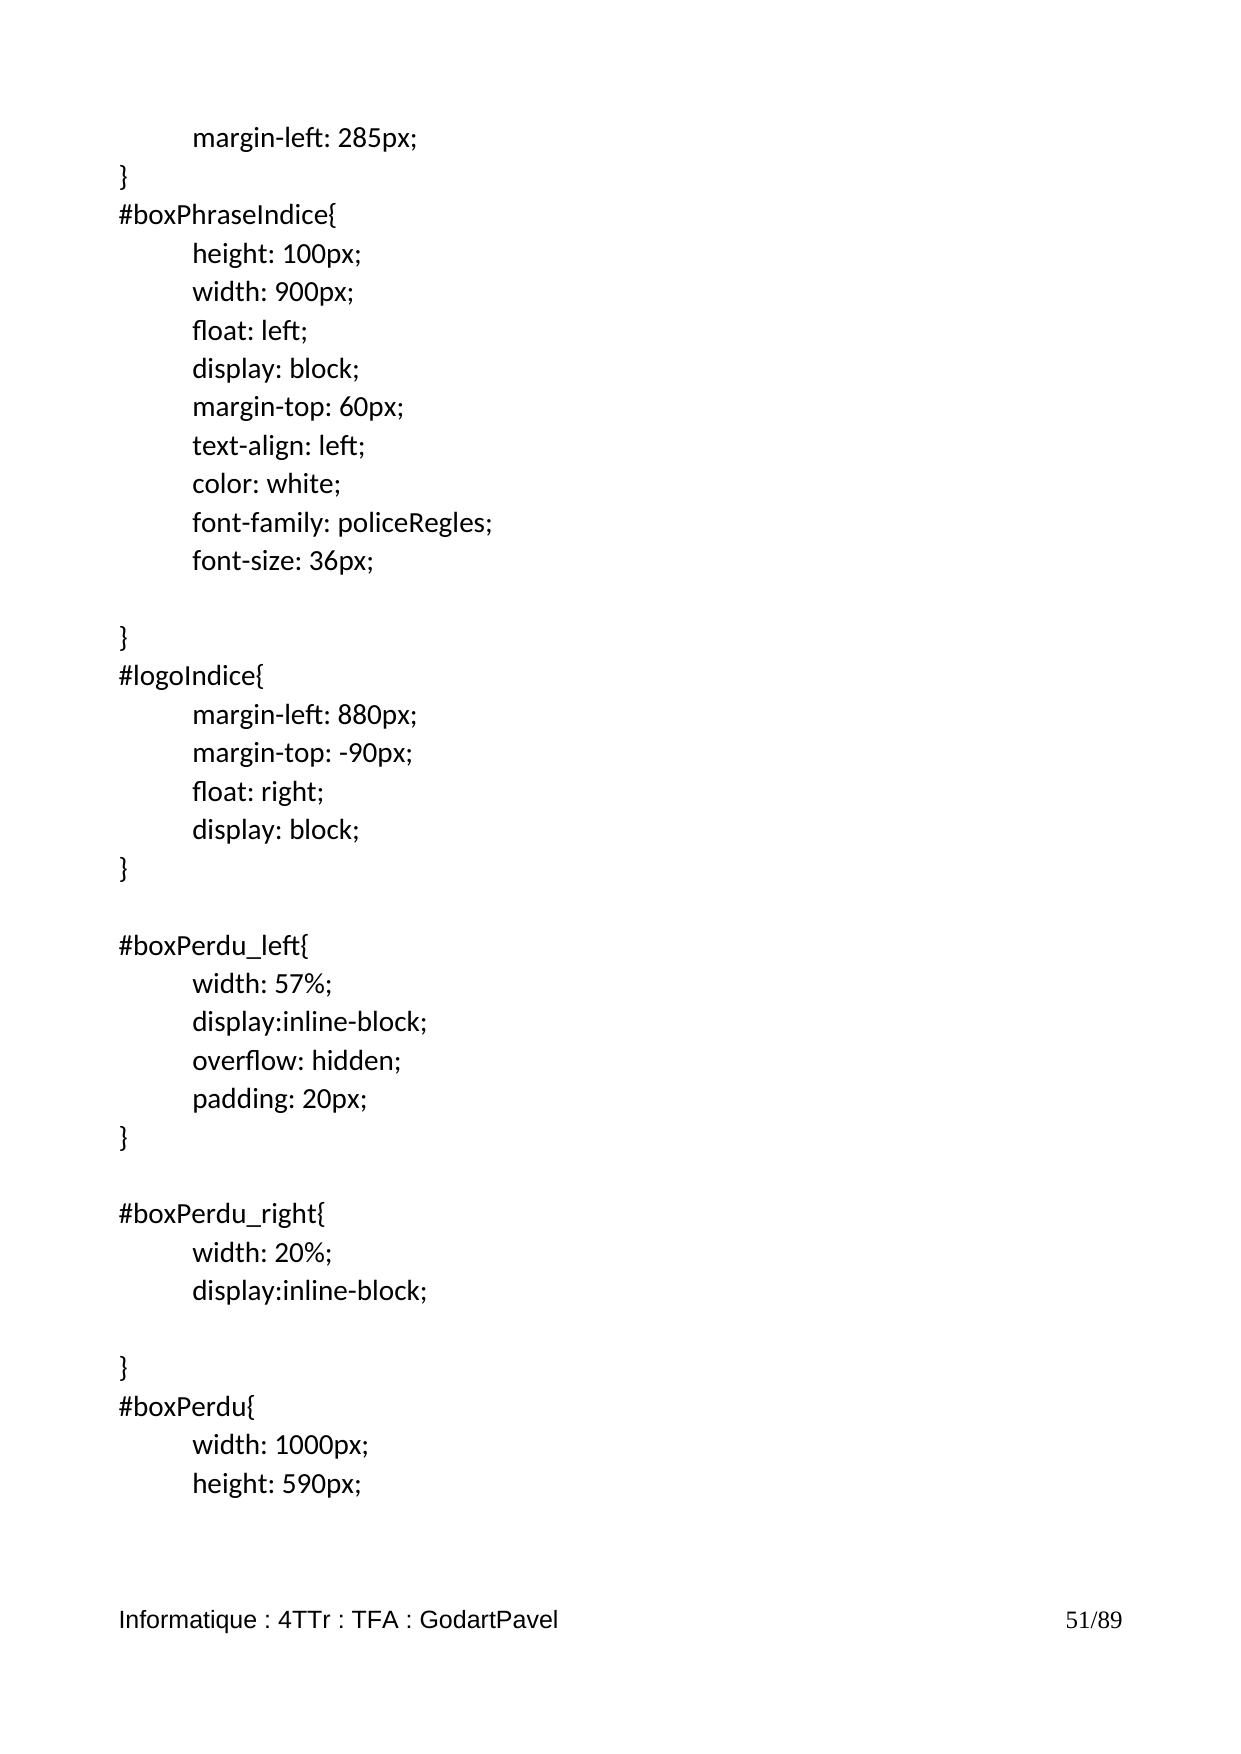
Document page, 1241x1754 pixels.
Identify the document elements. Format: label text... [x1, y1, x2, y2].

text display:inline-block; [118, 1003, 1123, 1039]
text #boxPerdu{ [118, 1388, 1123, 1423]
text overflow: hidden; [118, 1042, 1123, 1077]
text } [118, 850, 1123, 885]
text #boxPerdu_left{ [118, 927, 1123, 962]
text display: block; [118, 811, 1123, 847]
text display:inline-block; [118, 1272, 1123, 1308]
text #boxPerdu_right{ [118, 1196, 1123, 1231]
text font-size: 36px; [118, 542, 1123, 578]
text #logoIndice{ [118, 657, 1123, 693]
text #boxPhraseIndice{ [118, 196, 1123, 232]
text } [118, 619, 1123, 655]
text text-align: left; [118, 427, 1123, 462]
text margin-left: 880px; [118, 696, 1123, 732]
text width: 57%; [118, 965, 1123, 1001]
text margin-left: 285px; [118, 119, 1123, 155]
text padding: 20px; [118, 1080, 1123, 1116]
text } [118, 158, 1123, 193]
text float: left; [118, 312, 1123, 347]
text display: block; [118, 350, 1123, 386]
text color: white; [118, 465, 1123, 501]
text } [118, 1119, 1123, 1154]
text margin-top: 60px; [118, 388, 1123, 424]
text height: 590px; [118, 1465, 1123, 1500]
text float: right; [118, 773, 1123, 808]
text width: 1000px; [118, 1426, 1123, 1462]
text width: 900px; [118, 273, 1123, 309]
text height: 100px; [118, 235, 1123, 270]
text font-family: policeRegles; [118, 504, 1123, 539]
text margin-top: -90px; [118, 734, 1123, 770]
text } [118, 1349, 1123, 1385]
text width: 20%; [118, 1234, 1123, 1270]
